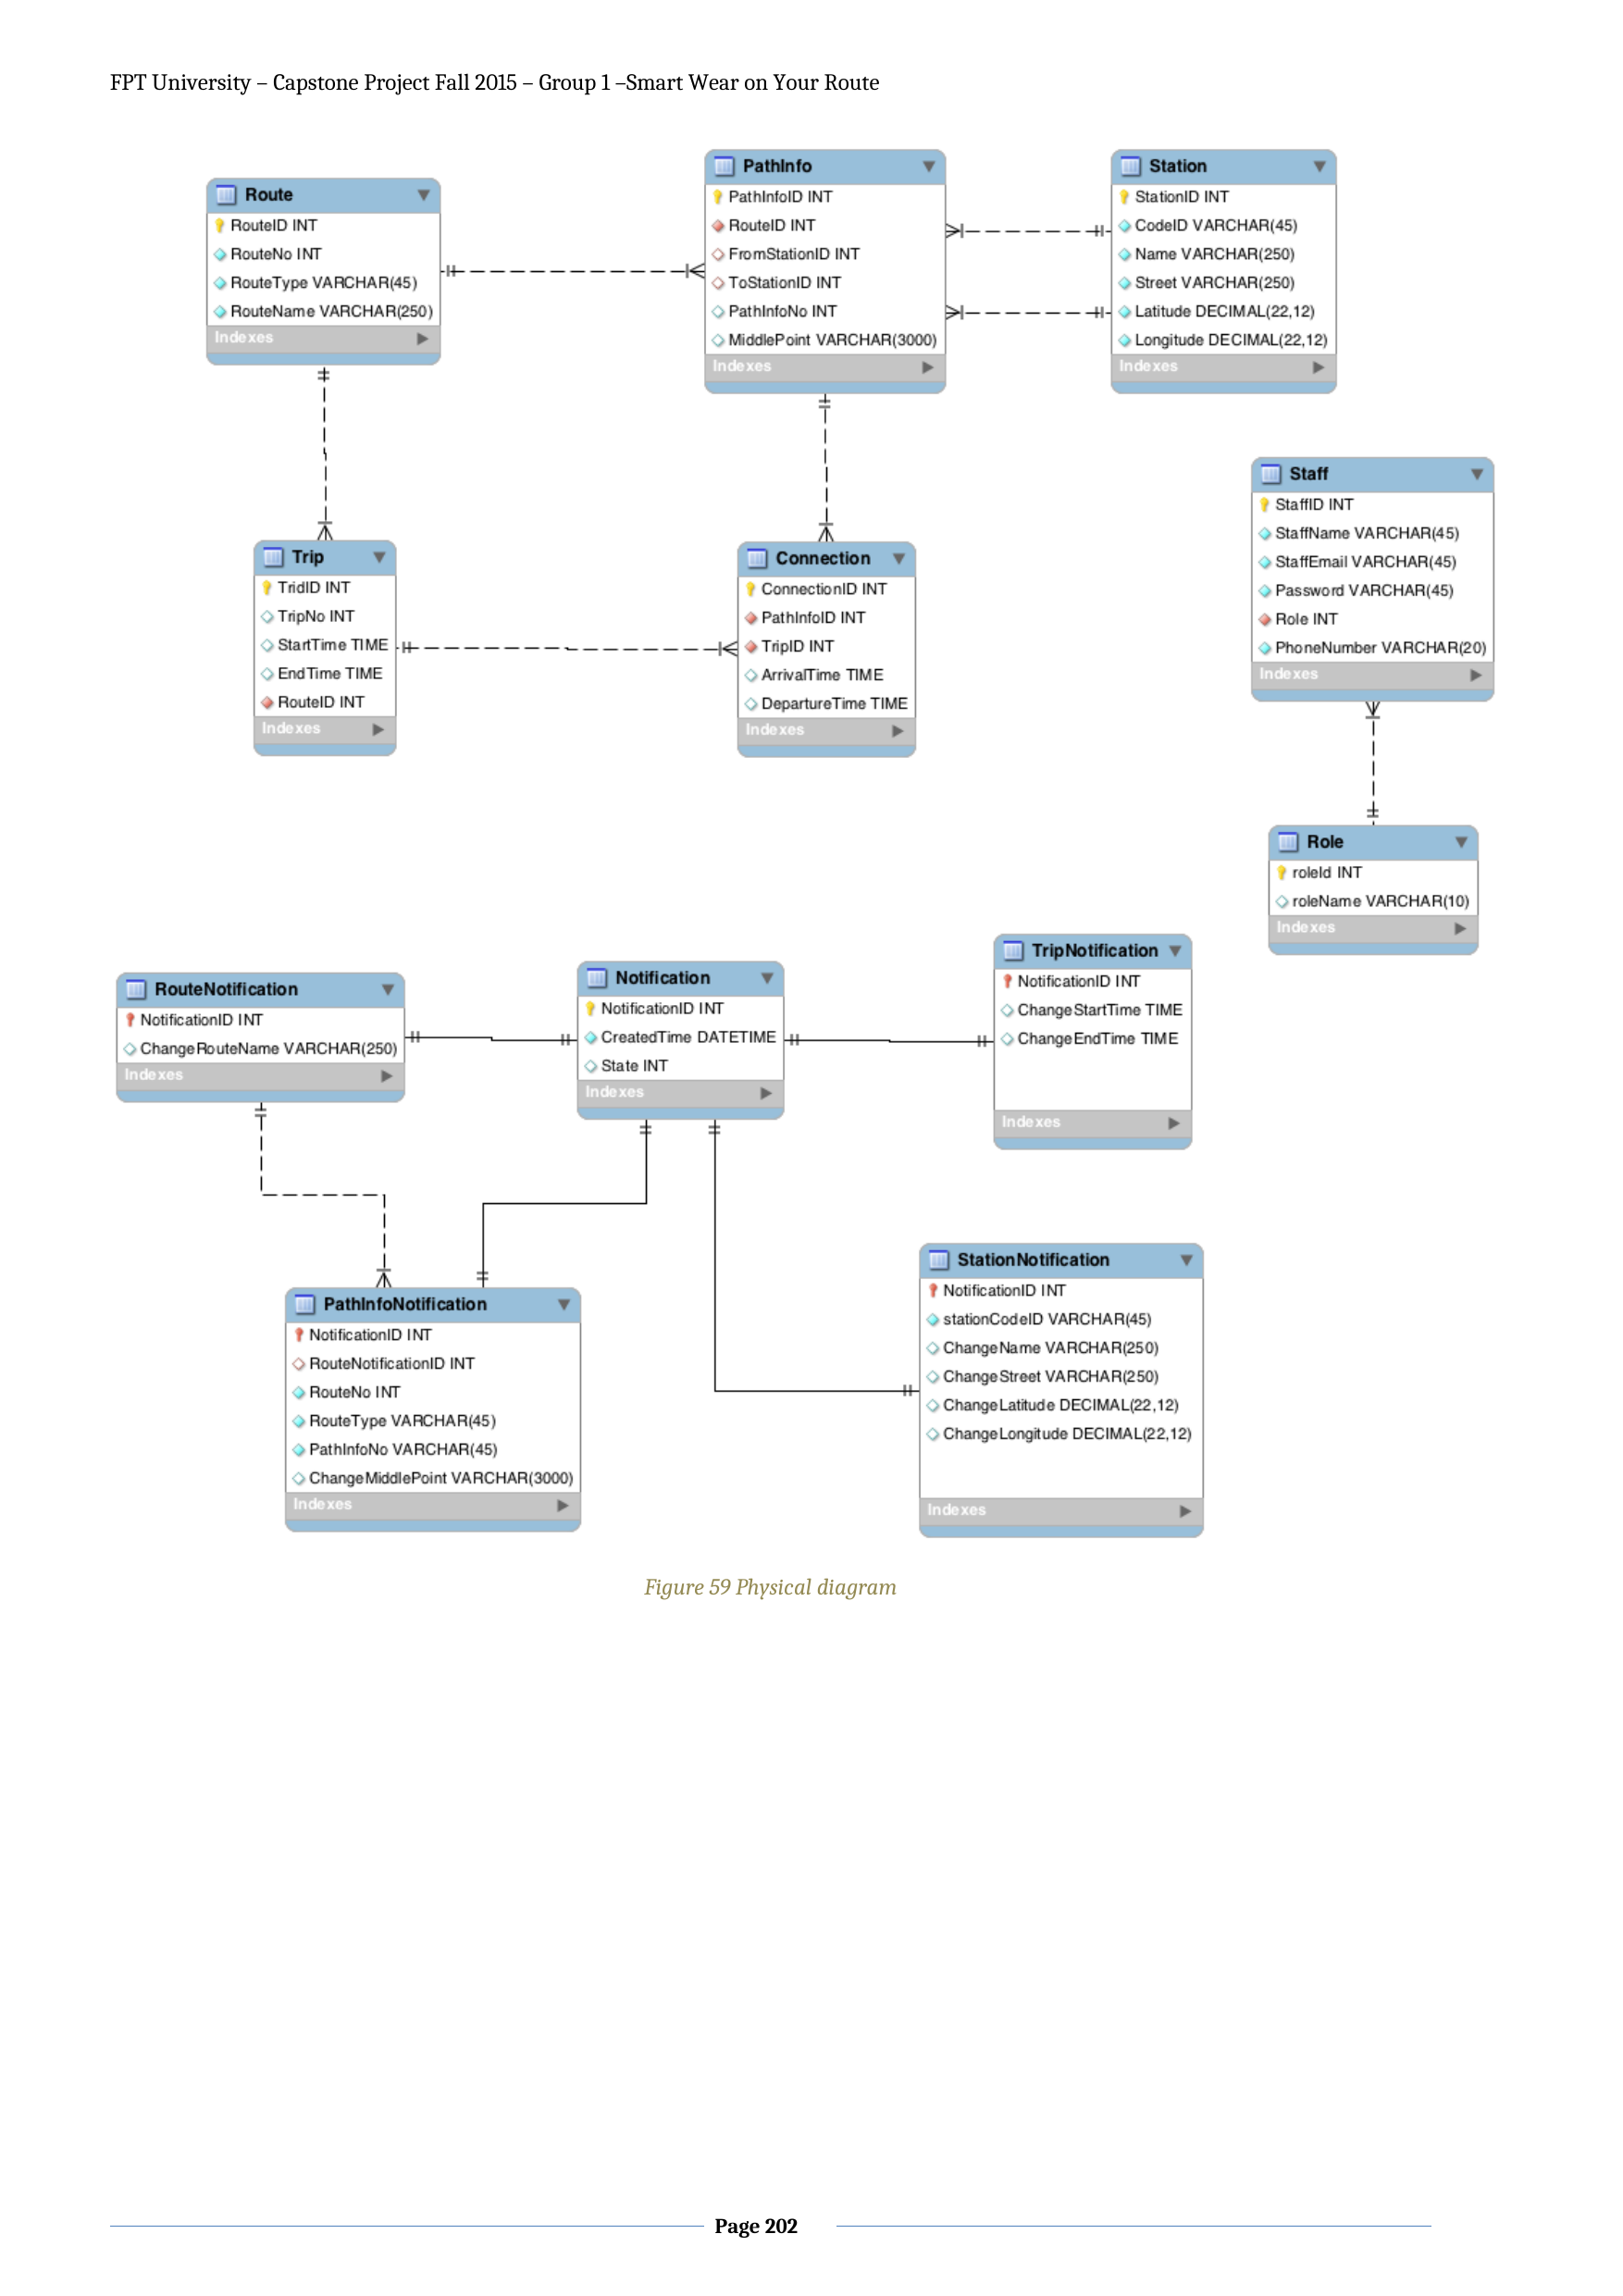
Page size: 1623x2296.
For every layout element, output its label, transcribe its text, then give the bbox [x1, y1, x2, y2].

picture [109, 136, 1515, 1551]
text Figure 59 Physical diagram [109, 1574, 1431, 1600]
